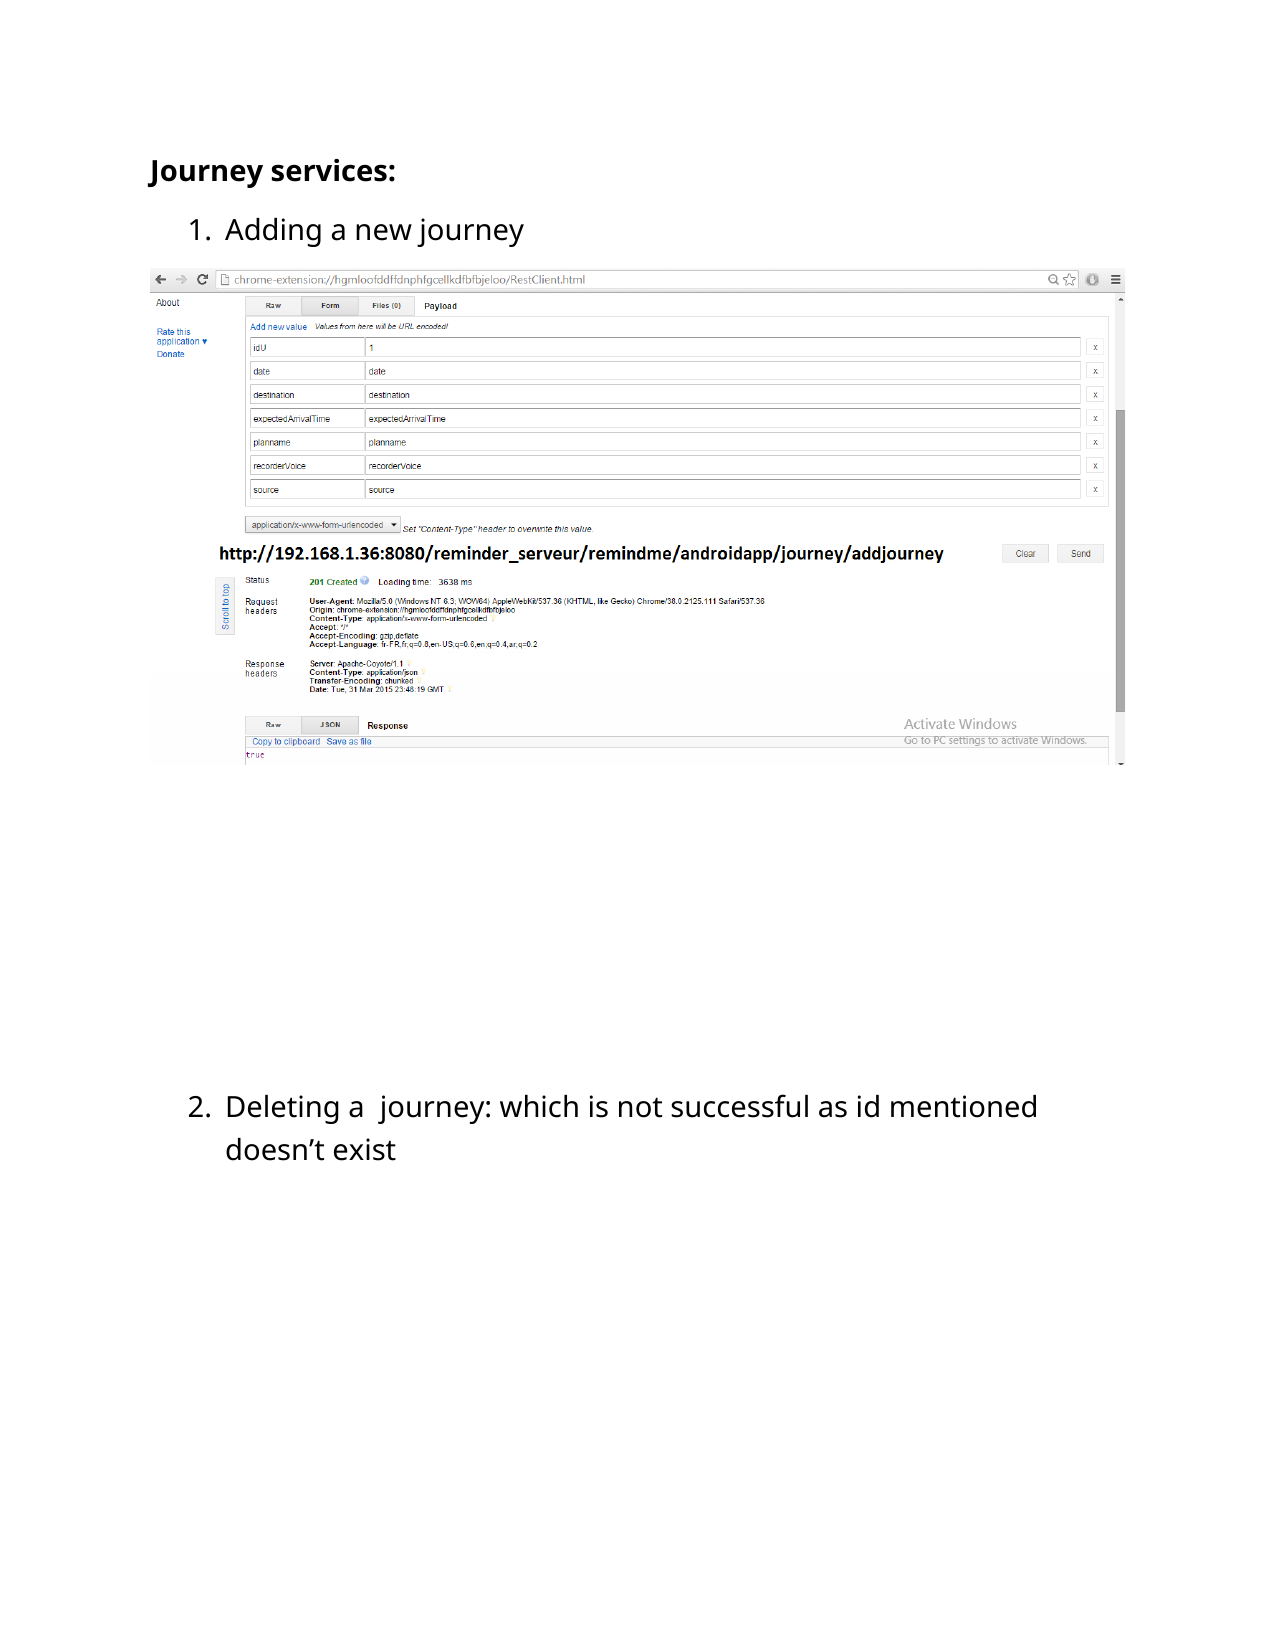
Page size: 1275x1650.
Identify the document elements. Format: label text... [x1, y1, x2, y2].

list Adding a new journey [187, 209, 1125, 249]
text Journey services: [150, 150, 1125, 190]
picture [150, 268, 1125, 770]
list Deleting a journey: which is not successful as id mentioned doesn’t exist [187, 1086, 1125, 1169]
